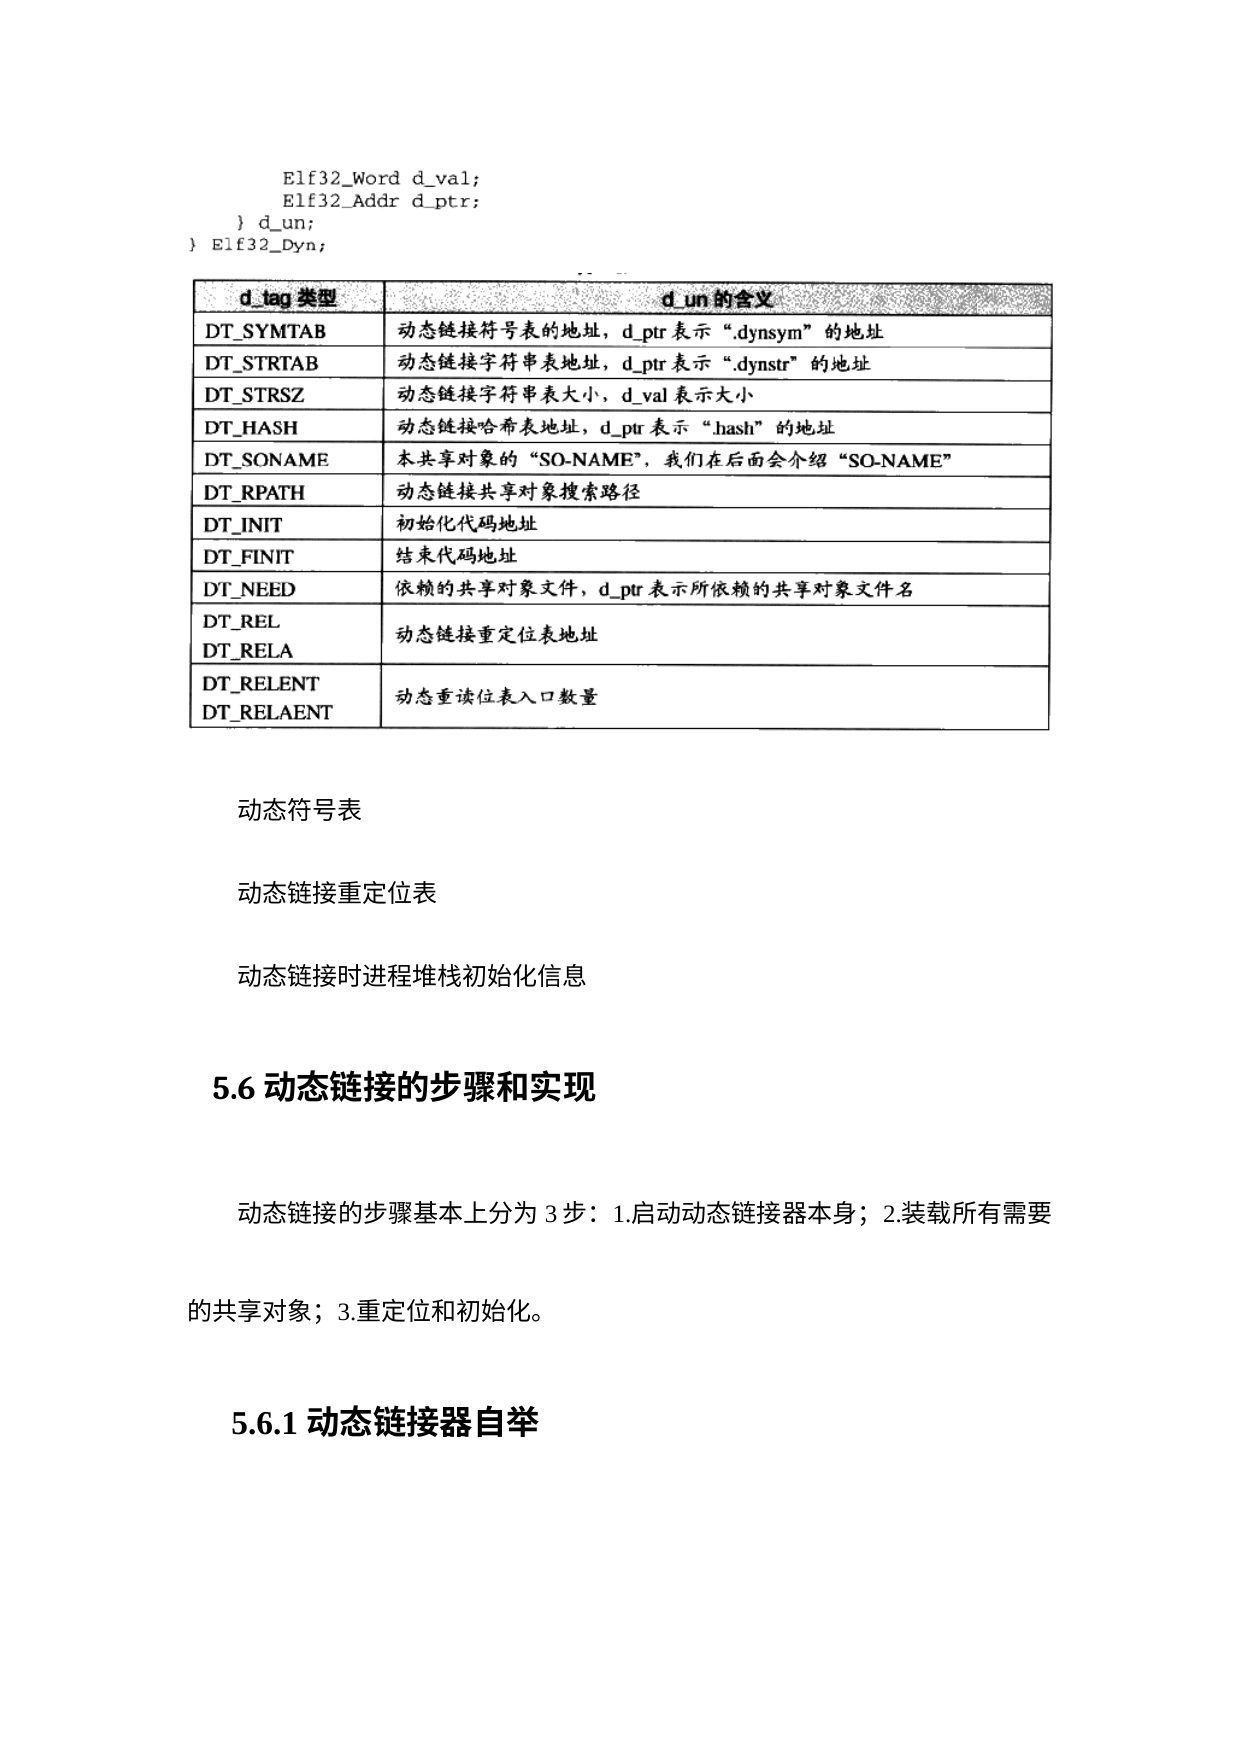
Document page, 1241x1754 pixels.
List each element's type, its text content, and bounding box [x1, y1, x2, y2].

text 动态符号表 [187, 776, 1053, 841]
text 动态链接的步骤基本上分为3步：1.启动动态链接器本身；2.装载所有需要的共享对象；3.重定位和初始化。 [187, 1179, 1053, 1342]
subtitle 5.6 动态链接的步骤和实现 [212, 1052, 1028, 1117]
text 动态链接时进程堆栈初始化信息 [187, 942, 1053, 1007]
text 动态链接重定位表 [187, 859, 1053, 924]
picture [187, 162, 1053, 254]
subtitle 5.6.1 动态链接器自举 [212, 1387, 1028, 1452]
picture [187, 273, 1053, 734]
